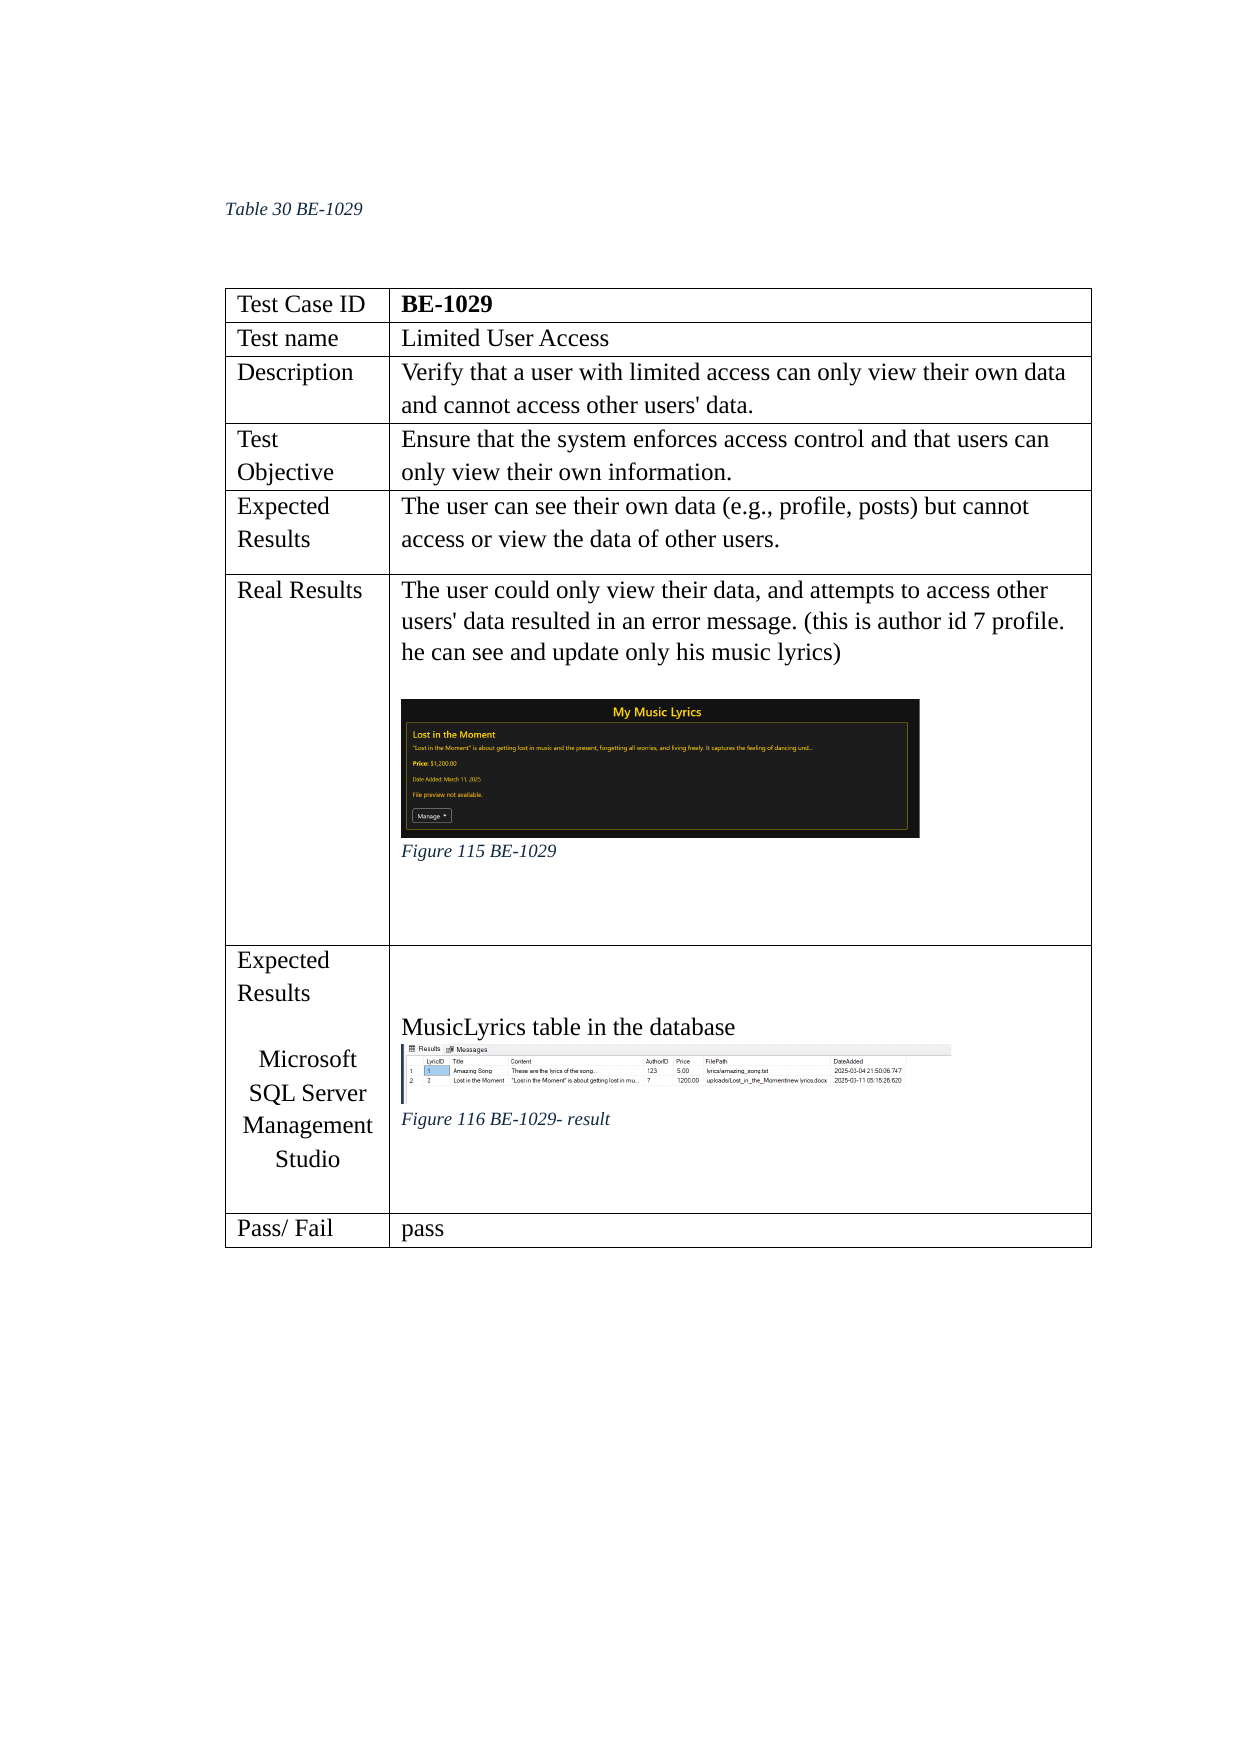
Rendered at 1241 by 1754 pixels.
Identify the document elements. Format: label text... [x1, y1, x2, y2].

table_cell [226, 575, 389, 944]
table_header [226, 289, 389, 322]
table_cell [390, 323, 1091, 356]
picture [401, 1044, 952, 1104]
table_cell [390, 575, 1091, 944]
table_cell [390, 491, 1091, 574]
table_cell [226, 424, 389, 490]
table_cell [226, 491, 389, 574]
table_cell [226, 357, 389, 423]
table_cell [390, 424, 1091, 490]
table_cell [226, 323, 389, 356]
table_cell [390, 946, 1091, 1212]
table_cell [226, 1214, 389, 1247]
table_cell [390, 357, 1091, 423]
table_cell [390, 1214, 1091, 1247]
picture [401, 699, 920, 838]
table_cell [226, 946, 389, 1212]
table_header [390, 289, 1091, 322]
text Table 30 BE-1029 [225, 198, 1090, 219]
